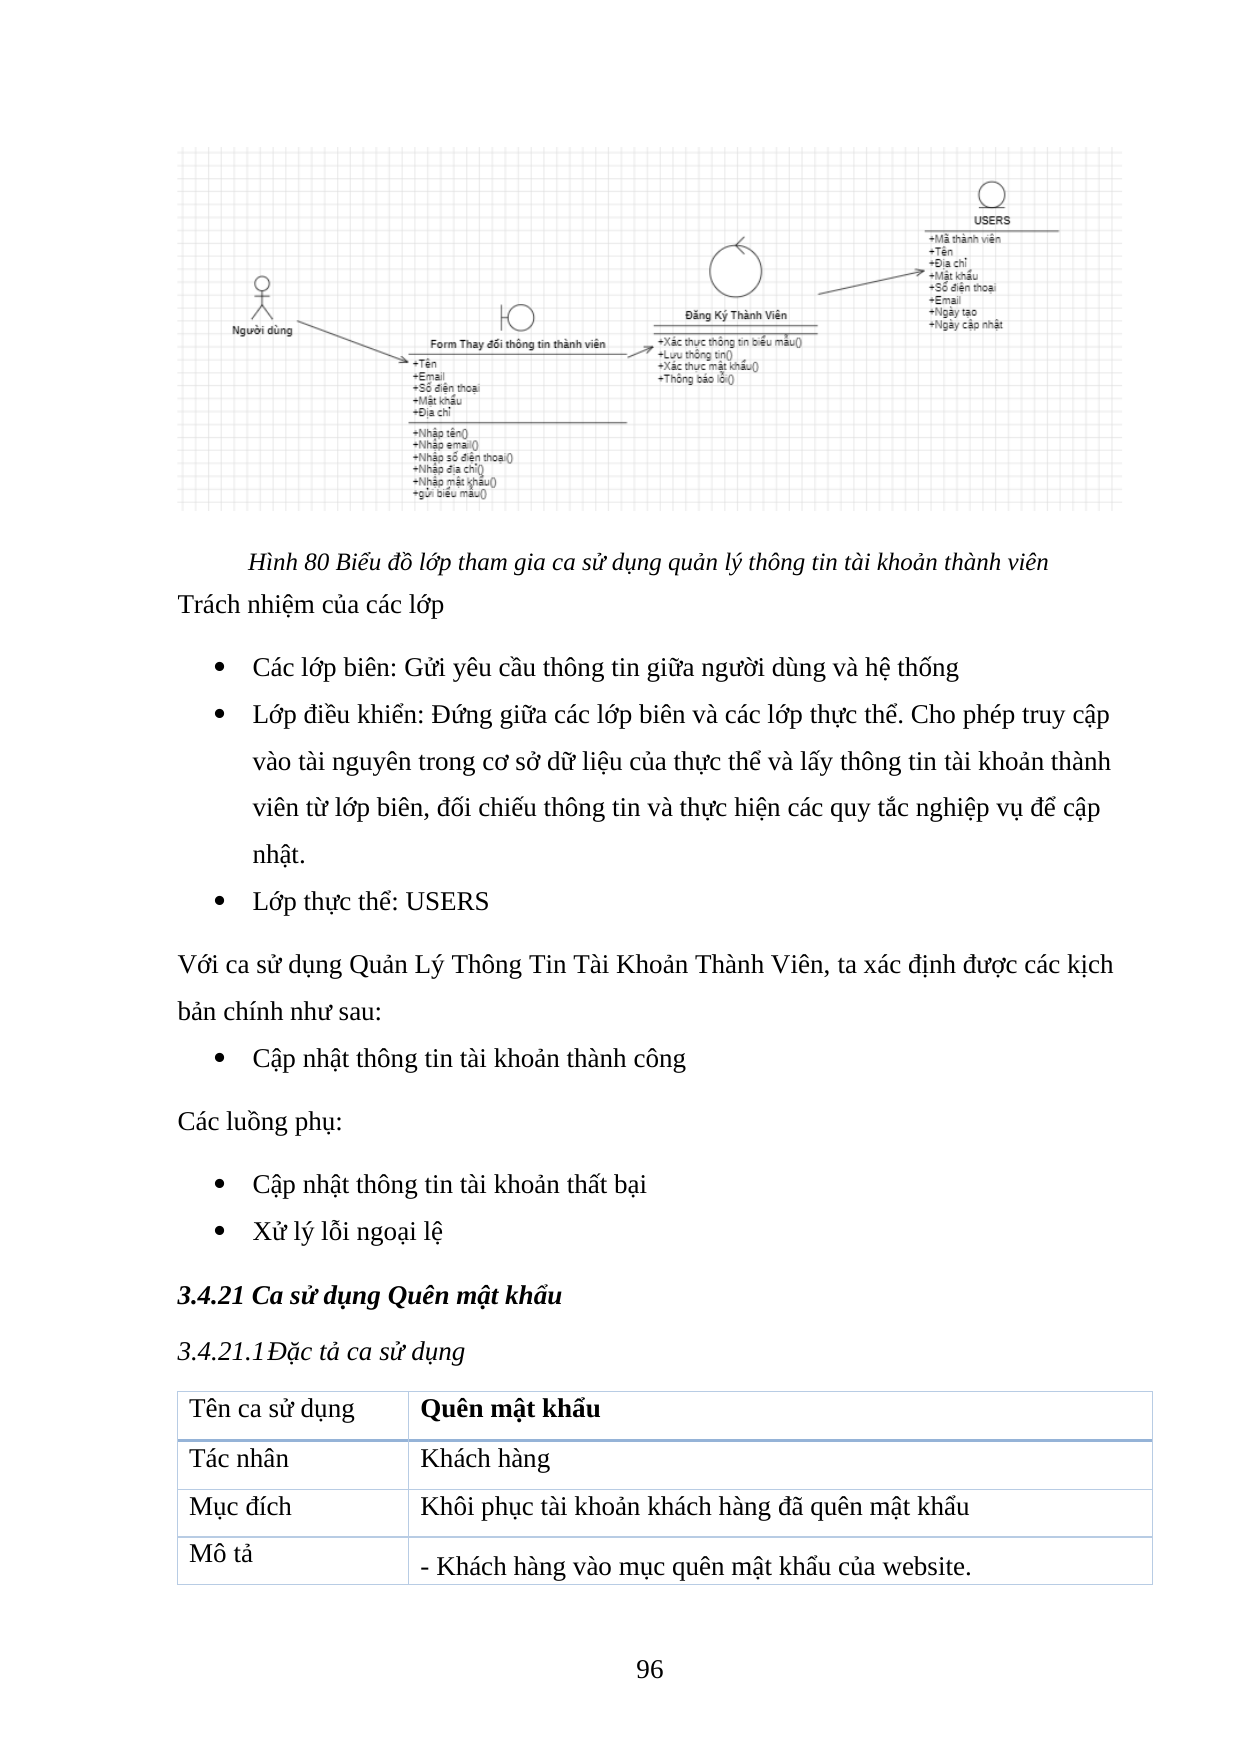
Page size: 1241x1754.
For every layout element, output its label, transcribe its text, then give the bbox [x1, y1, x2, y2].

table_cell Khách hàng [409, 1442, 1152, 1489]
list Lớp điều khiển: Đứng giữa các lớp biên và các lớp thực thể. Cho phép truy cập vào tài nguyên trong cơ sở dữ liệu của thực thể và lấy thông tin tài khoản thành viên từ lớp biên, đối chiếu thông tin và thực hiện các quy tắc nghiệp vụ để cập nhật. [215, 698, 1122, 869]
text Các luồng phụ: [177, 1105, 1122, 1136]
list Xử lý lỗi ngoại lệ [215, 1215, 1122, 1247]
list Cập nhật thông tin tài khoản thành công [215, 1042, 1122, 1073]
subtitle Ca sử dụng Quên mật khẩu [177, 1279, 1122, 1310]
table_cell Khôi phục tài khoản khách hàng đã quên mật khẩu [409, 1490, 1152, 1536]
list Các lớp biên: Gửi yêu cầu thông tin giữa người dùng và hệ thống [215, 651, 1122, 682]
list Lớp thực thể: USERS [215, 885, 1122, 916]
table_header Quên mật khẩu [409, 1392, 1152, 1439]
text Với ca sử dụng Quản Lý Thông Tin Tài Khoản Thành Viên, ta xác định được các kịch bản chính như sau: [177, 948, 1122, 1026]
list Cập nhật thông tin tài khoản thất bại [215, 1168, 1122, 1200]
table_header Tên ca sử dụng [178, 1392, 408, 1439]
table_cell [409, 1538, 1152, 1584]
table_cell Mô tả [178, 1538, 408, 1584]
subtitle Đặc tả ca sử dụng [177, 1335, 1122, 1366]
picture [177, 147, 1123, 511]
text Trách nhiệm của các lớp [177, 588, 1122, 619]
table_cell Mục đích [178, 1490, 408, 1536]
text Hình 80 Biểu đồ lớp tham gia ca sử dụng quản lý thông tin tài khoản thành viên [177, 547, 1122, 575]
table_cell Tác nhân [178, 1442, 408, 1489]
